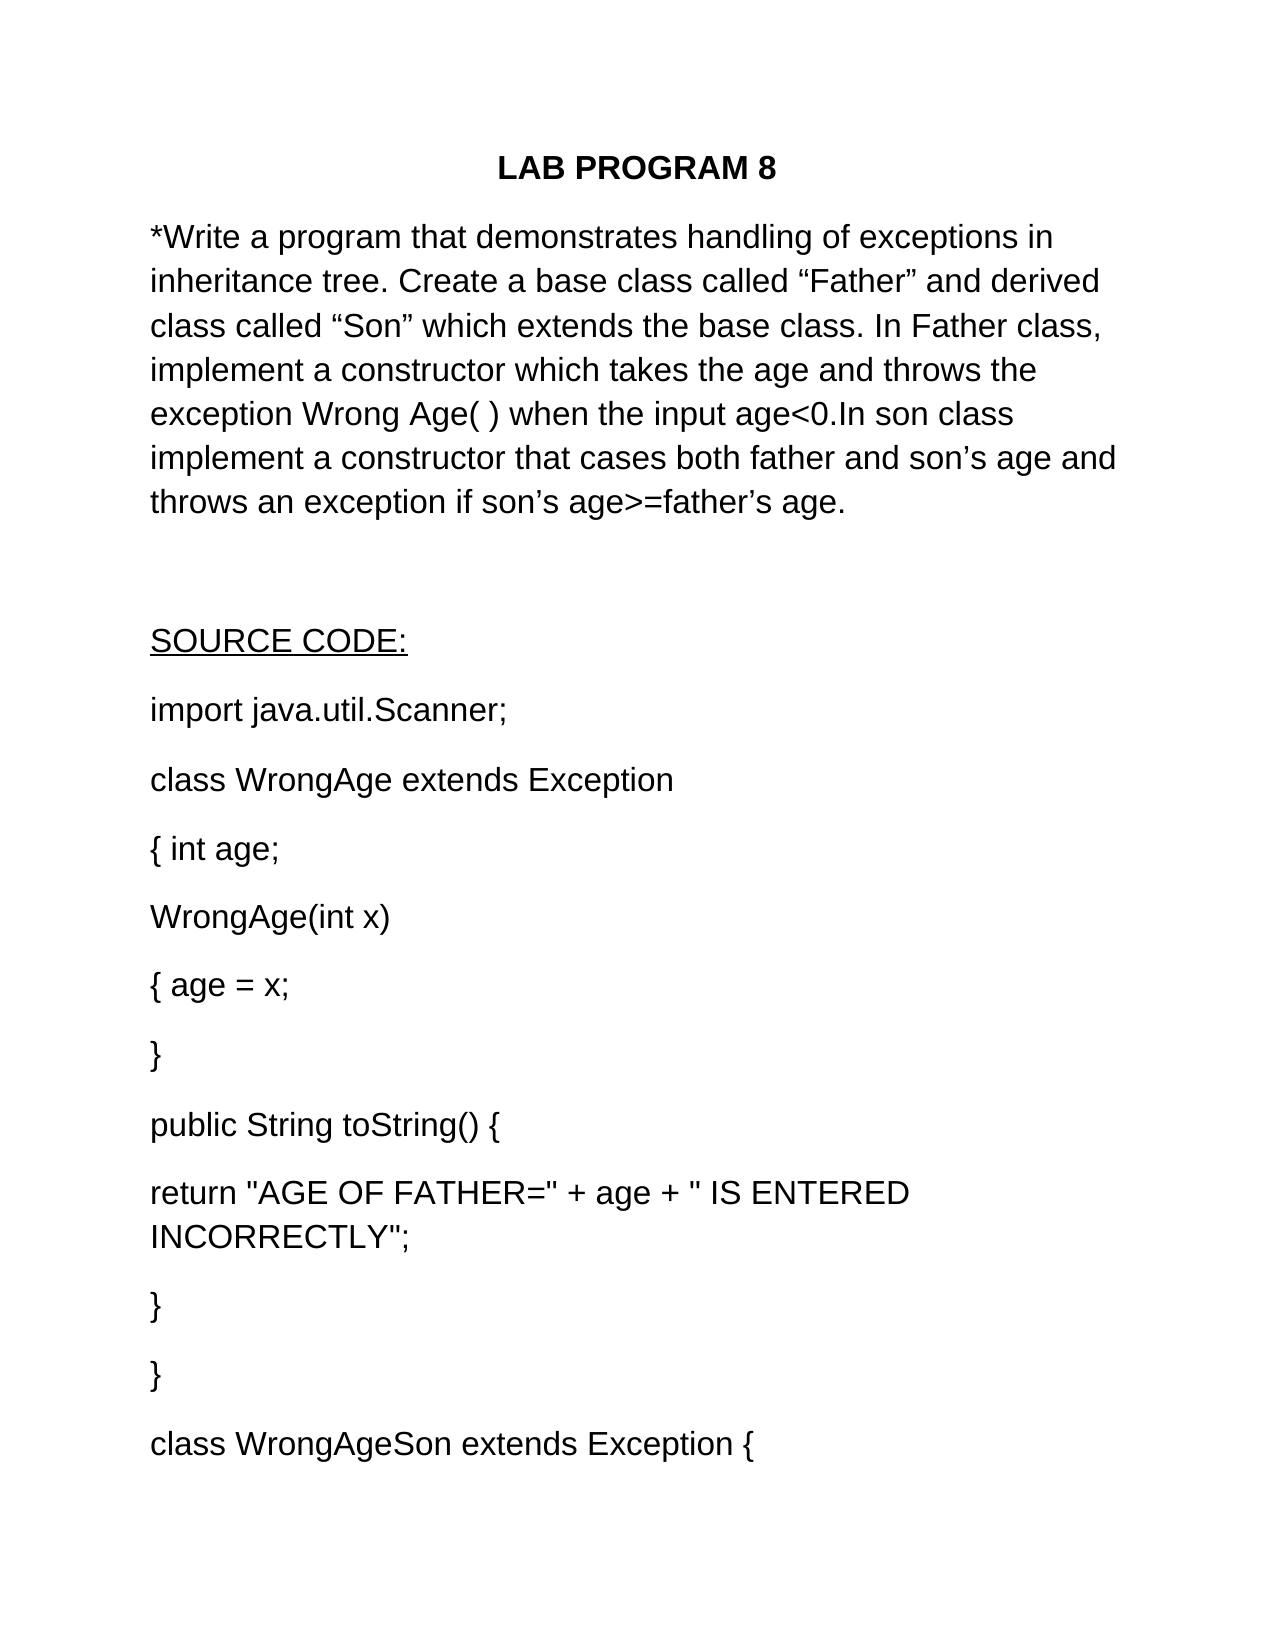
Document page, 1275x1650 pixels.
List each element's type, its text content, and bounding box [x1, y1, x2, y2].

text } [150, 1034, 1139, 1073]
text class WrongAgeSon extends Exception { [150, 1424, 1139, 1463]
subtitle LAB PROGRAM 8 [179, 148, 1094, 187]
text SOURCE CODE: [150, 621, 1139, 659]
text class WrongAge extends Exception { int age; [150, 760, 713, 867]
text import java.util.Scanner; [150, 690, 1139, 728]
text WrongAge(int x) { age = x; [150, 897, 450, 1004]
text *Write a program that demonstrates handling of exceptions in inheritance tree. Create a base class called “Father” and derived class called “Son” which extends the base class. In Father class, implement a constructor which takes the age and throws the exception Wrong Age( ) when the input age<0.In son class implement a constructor that cases both father and son’s age and throws an exception if son’s age>=father’s age. [150, 217, 1139, 521]
text return "AGE OF FATHER=" + age + " IS ENTERED INCORRECTLY"; [150, 1173, 1139, 1255]
text } [150, 1354, 1139, 1392]
text } [150, 1285, 1139, 1324]
text public String toString() { [150, 1104, 1139, 1143]
